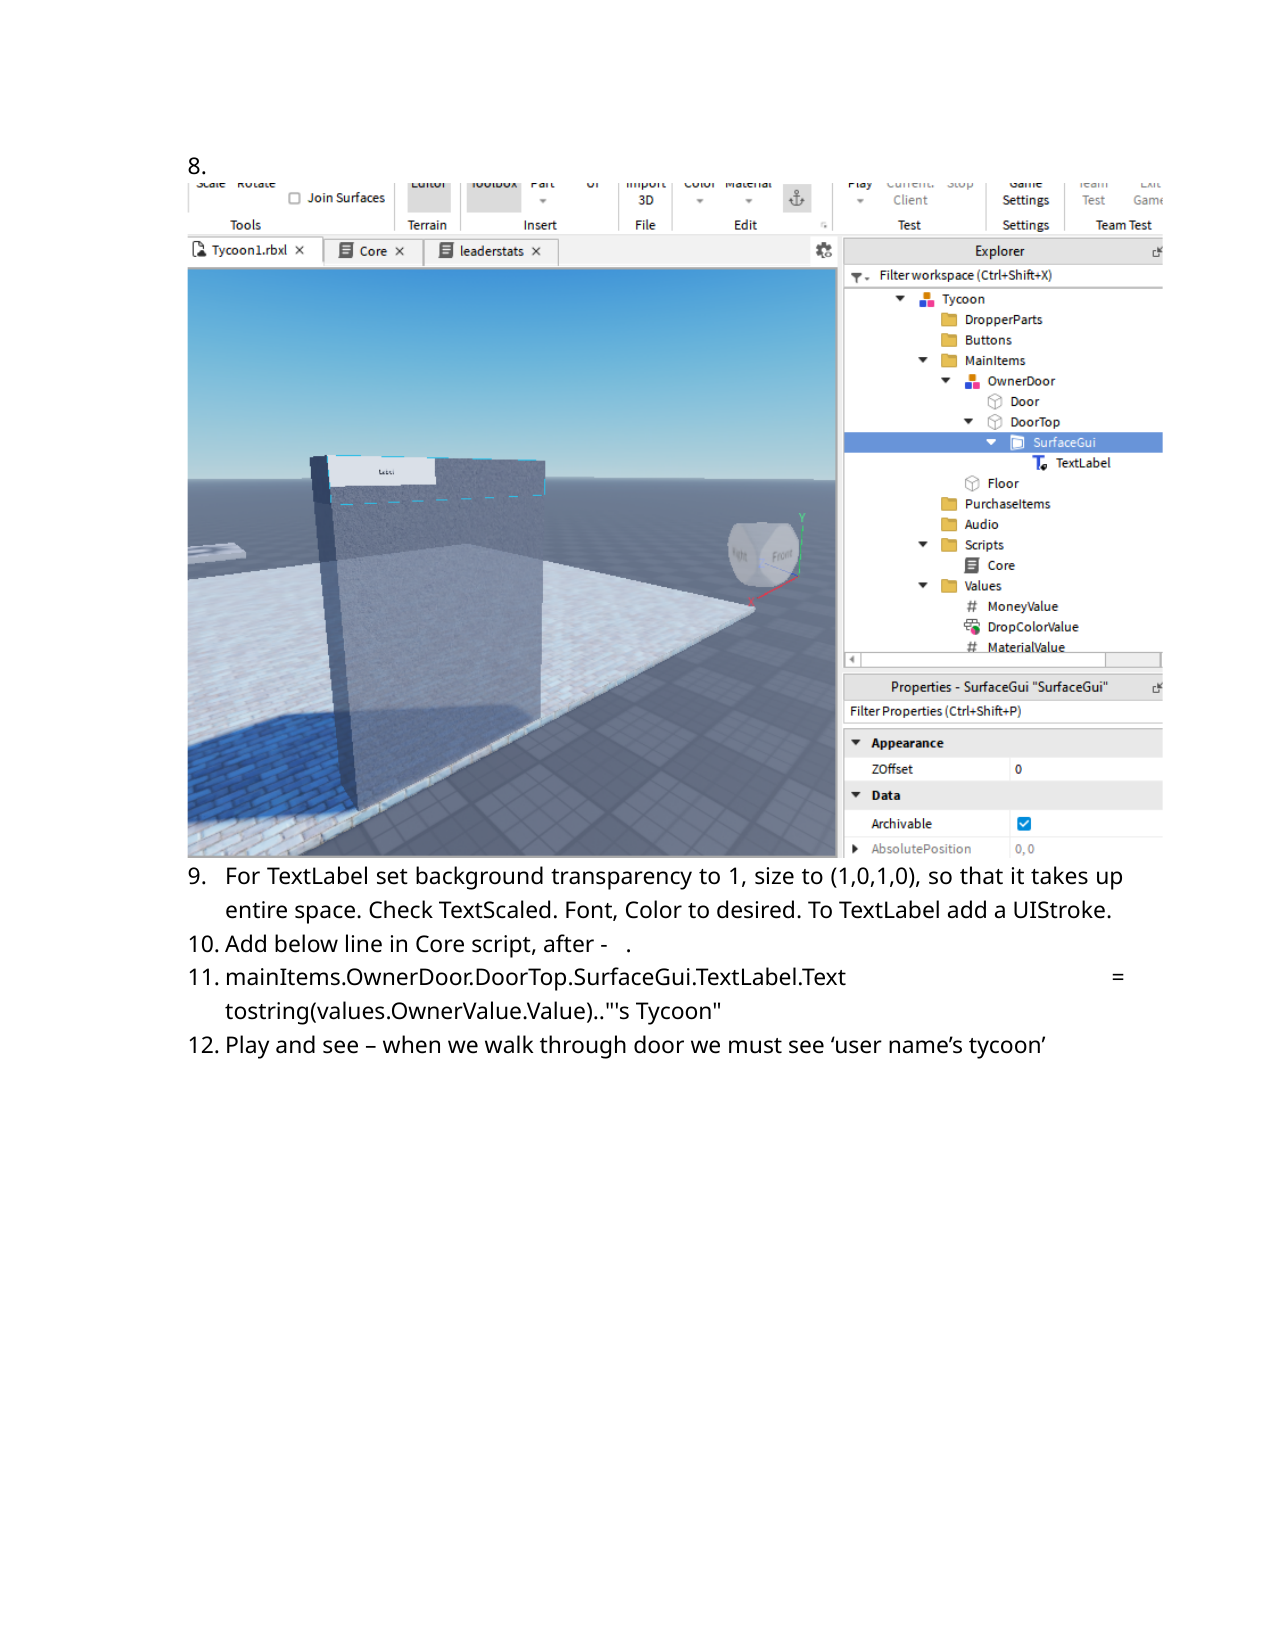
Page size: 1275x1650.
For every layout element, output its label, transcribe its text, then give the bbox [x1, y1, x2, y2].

list Add below line in Core script, after - . [187, 928, 1125, 959]
list Play and see – when we walk through door we must see ‘user name’s tycoon’ [187, 1029, 1125, 1060]
list mainItems.OwnerDoor.DoorTop.SurfaceGui.TextLabel.Text = tostring(values.OwnerValue.Value).."'s Tycoon" [187, 961, 1125, 1026]
picture [187, 183, 1163, 858]
list For TextLabel set background transparency to 1, size to (1,0,1,0), so that it takes up entire space. Check TextScaled. Font, Color to desired. To TextLabel add a UIStroke. [187, 860, 1125, 925]
